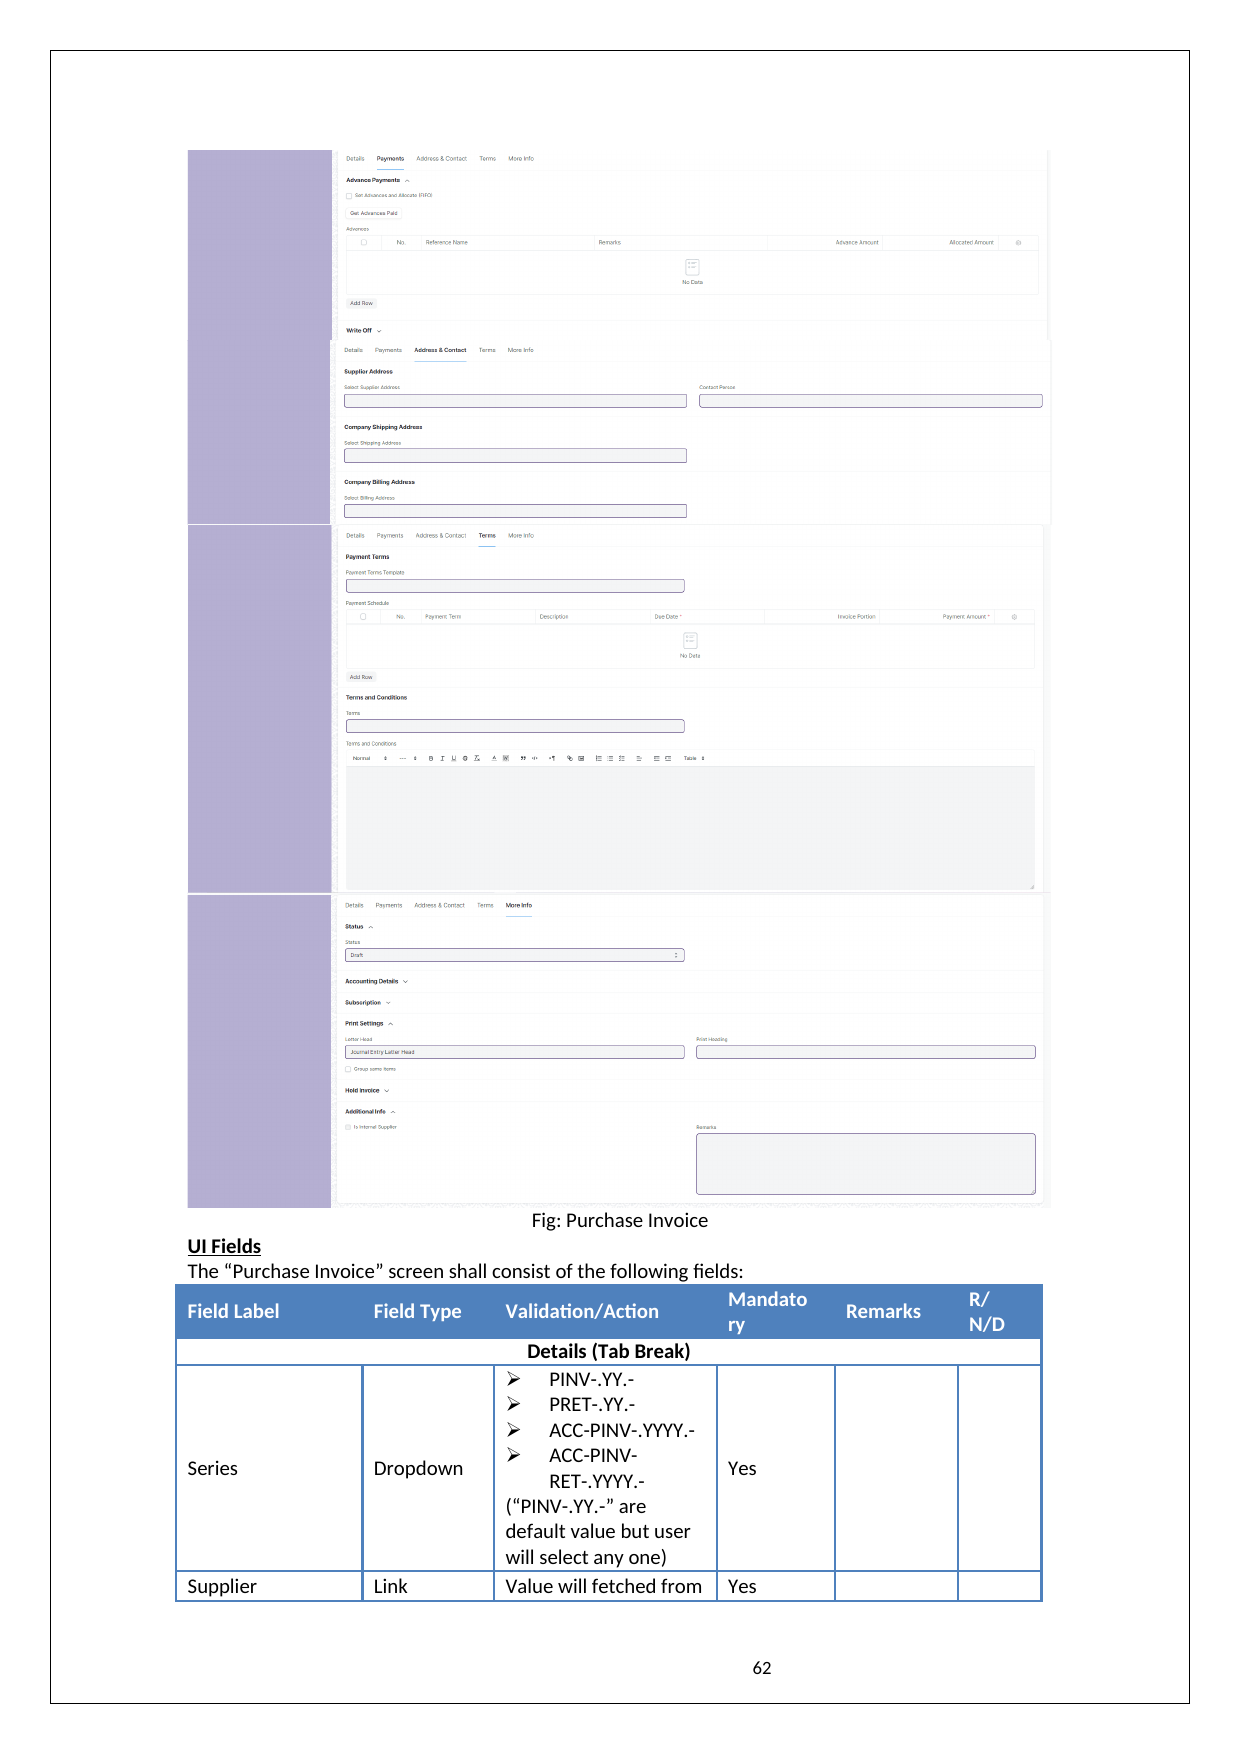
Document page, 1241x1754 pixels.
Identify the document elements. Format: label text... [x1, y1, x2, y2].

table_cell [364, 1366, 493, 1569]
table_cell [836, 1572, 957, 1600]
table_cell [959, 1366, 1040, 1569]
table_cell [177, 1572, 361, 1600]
picture [187, 150, 1053, 1208]
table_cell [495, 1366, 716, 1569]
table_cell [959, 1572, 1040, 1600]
text The “Purchase Invoice” screen shall consist of the following fields: [187, 1258, 1042, 1284]
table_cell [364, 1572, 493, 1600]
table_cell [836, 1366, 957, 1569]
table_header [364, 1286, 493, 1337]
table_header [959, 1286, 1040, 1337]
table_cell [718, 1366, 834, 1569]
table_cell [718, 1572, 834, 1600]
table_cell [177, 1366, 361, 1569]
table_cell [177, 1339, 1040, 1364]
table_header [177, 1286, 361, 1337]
list Fig: Purchase Invoice [187, 1207, 1053, 1233]
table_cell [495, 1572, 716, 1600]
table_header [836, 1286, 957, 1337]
list UI Fields [187, 1233, 1053, 1258]
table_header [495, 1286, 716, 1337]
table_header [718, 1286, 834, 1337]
